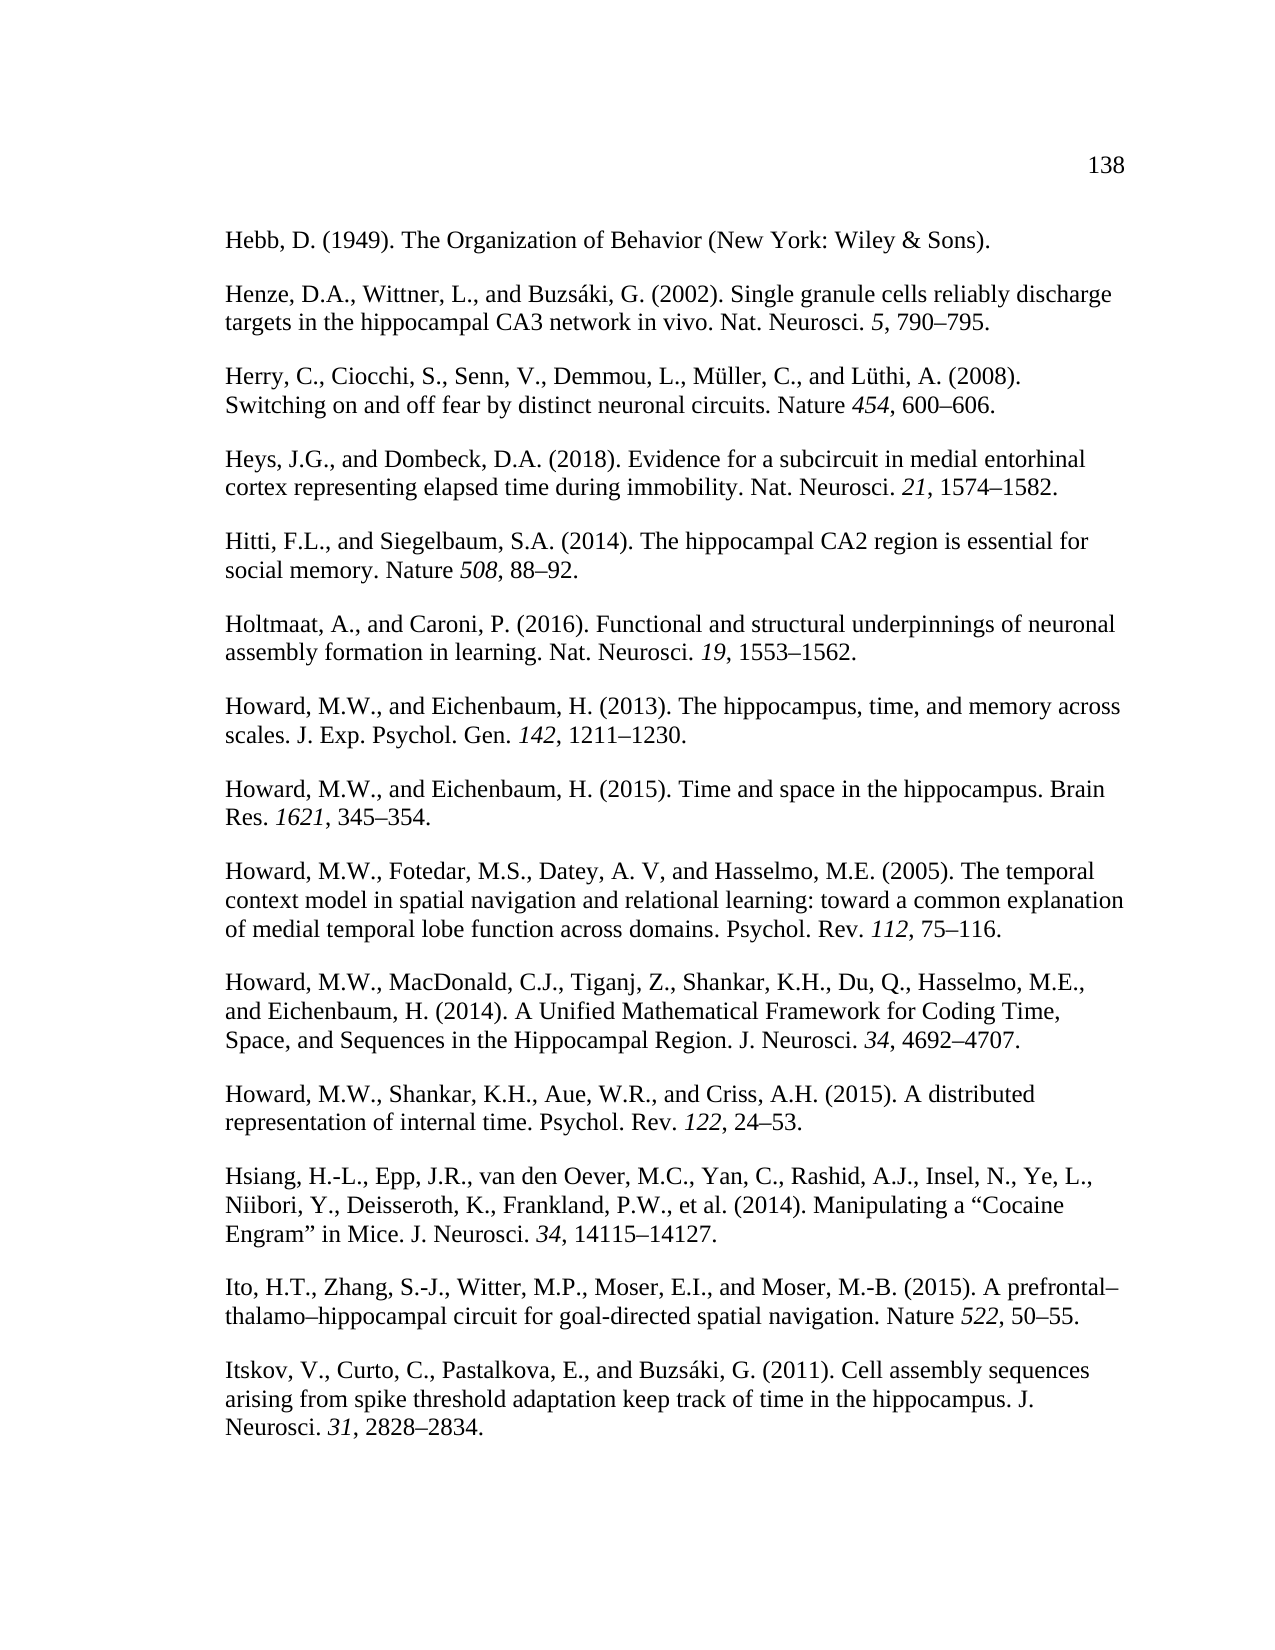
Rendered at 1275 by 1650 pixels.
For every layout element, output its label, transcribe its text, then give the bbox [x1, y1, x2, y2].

text Herry, C., Ciocchi, S., Senn, V., Demmou, L., Müller, C., and Lüthi, A. (2008). Switching on and off fear by distinct neuronal circuits. Nature 454, 600–606. [225, 361, 1125, 419]
text Itskov, V., Curto, C., Pastalkova, E., and Buzsáki, G. (2011). Cell assembly sequences arising from spike threshold adaptation keep track of time in the hippocampus. J. Neurosci. 31, 2828–2834. [225, 1355, 1125, 1441]
text Holtmaat, A., and Caroni, P. (2016). Functional and structural underpinnings of neuronal assembly formation in learning. Nat. Neurosci. 19, 1553–1562. [225, 609, 1125, 666]
text Heys, J.G., and Dombeck, D.A. (2018). Evidence for a subcircuit in medial entorhinal cortex representing elapsed time during immobility. Nat. Neurosci. 21, 1574–1582. [225, 444, 1125, 501]
text Howard, M.W., and Eichenbaum, H. (2013). The hippocampus, time, and memory across scales. J. Exp. Psychol. Gen. 142, 1211–1230. [225, 691, 1125, 749]
text Howard, M.W., and Eichenbaum, H. (2015). Time and space in the hippocampus. Brain Res. 1621, 345–354. [225, 774, 1125, 831]
text Howard, M.W., Fotedar, M.S., Datey, A. V, and Hasselmo, M.E. (2005). The temporal context model in spatial navigation and relational learning: toward a common explanation of medial temporal lobe function across domains. Psychol. Rev. 112, 75–116. [225, 856, 1125, 942]
text Hebb, D. (1949). The Organization of Behavior (New York: Wiley & Sons). [225, 225, 1125, 254]
text Howard, M.W., Shankar, K.H., Aue, W.R., and Criss, A.H. (2015). A distributed representation of internal time. Psychol. Rev. 122, 24–53. [225, 1079, 1125, 1136]
text Henze, D.A., Wittner, L., and Buzsáki, G. (2002). Single granule cells reliably discharge targets in the hippocampal CA3 network in vivo. Nat. Neurosci. 5, 790–795. [225, 279, 1125, 336]
text Hitti, F.L., and Siegelbaum, S.A. (2014). The hippocampal CA2 region is essential for social memory. Nature 508, 88–92. [225, 526, 1125, 584]
text Ito, H.T., Zhang, S.-J., Witter, M.P., Moser, E.I., and Moser, M.-B. (2015). A prefrontal–thalamo–hippocampal circuit for goal-directed spatial navigation. Nature 522, 50–55. [225, 1272, 1125, 1330]
text Hsiang, H.-L., Epp, J.R., van den Oever, M.C., Yan, C., Rashid, A.J., Insel, N., Ye, L., Niibori, Y., Deisseroth, K., Frankland, P.W., et al. (2014). Manipulating a “Cocaine Engram” in Mice. J. Neurosci. 34, 14115–14127. [225, 1161, 1125, 1247]
text Howard, M.W., MacDonald, C.J., Tiganj, Z., Shankar, K.H., Du, Q., Hasselmo, M.E., and Eichenbaum, H. (2014). A Unified Mathematical Framework for Coding Time, Space, and Sequences in the Hippocampal Region. J. Neurosci. 34, 4692–4707. [225, 967, 1125, 1054]
